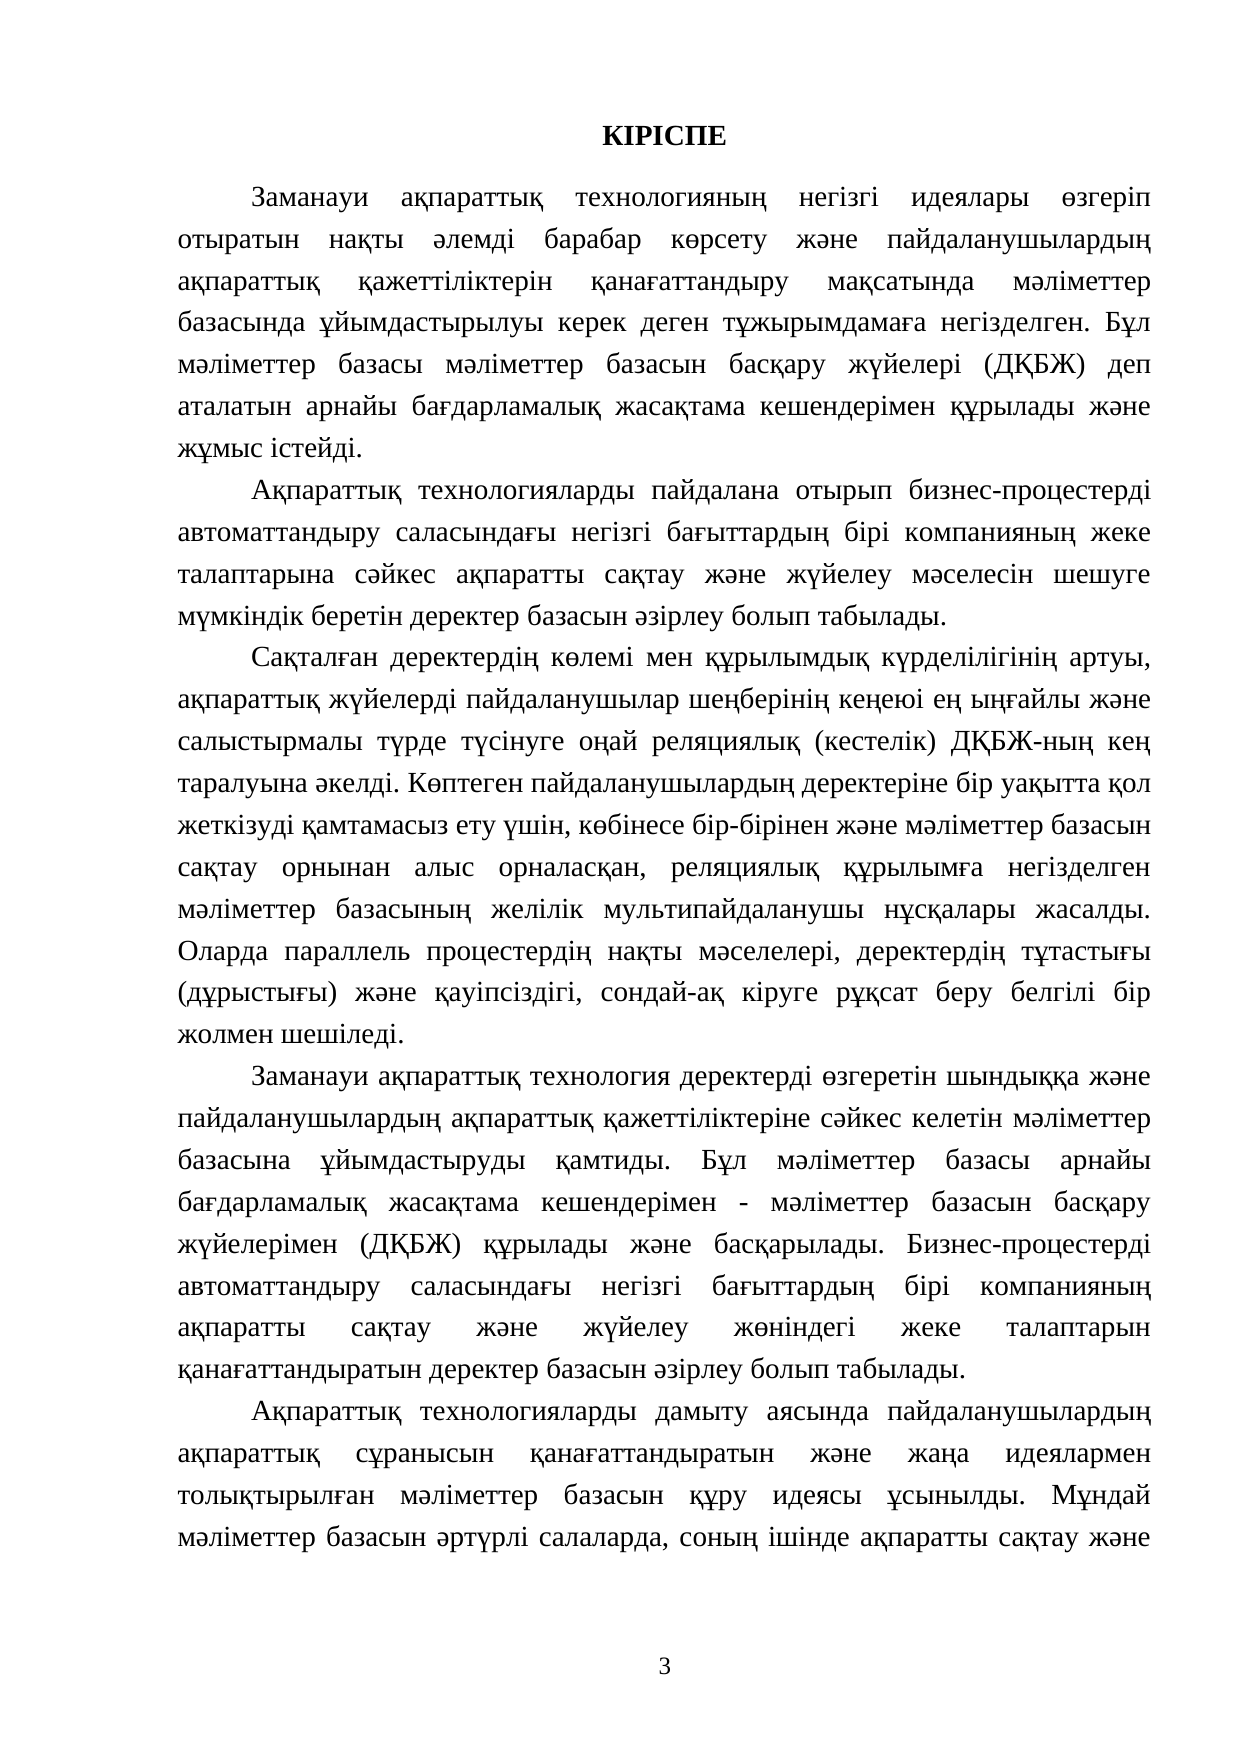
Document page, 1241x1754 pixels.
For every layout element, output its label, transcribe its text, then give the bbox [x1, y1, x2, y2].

subtitle КІРІСПЕ [177, 118, 1152, 152]
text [177, 1393, 1152, 1552]
text Сақталған деректердің көлемі мен құрылымдық күрделілігінің артуы, ақпараттық жүйелерді пайдаланушылар шеңберінің кеңеюі ең ыңғайлы және салыстырмалы түрде түсінуге оңай реляциялық (кестелік) ДҚБЖ-ның кең таралуына әкелді. Көптеген пайдаланушылардың деректеріне бір уақытта қол жеткізуді қамтамасыз ету үшін, көбінесе бір-бірінен және мәліметтер базасын сақтау орнынан алыс орналасқан, реляциялық құрылымға негізделген мәліметтер базасының желілік мультипайдаланушы нұсқалары жасалды. Оларда параллель процестердің нақты мәселелері, деректердің тұтастығы (дұрыстығы) және қауіпсіздігі, сондай-ақ кіруге рұқсат беру белгілі бір жолмен шешіледі. [177, 639, 1152, 1050]
text Ақпараттық технологияларды пайдалана отырып бизнес-процестерді автоматтандыру саласындағы негізгі бағыттардың бірі компанияның жеке талаптарына сәйкес ақпаратты сақтау және жүйелеу мәселесін шешуге мүмкіндік беретін деректер базасын әзірлеу болып табылады. [177, 472, 1152, 631]
text Заманауи ақпараттық технологияның негізгі идеялары өзгеріп отыратын нақты әлемді барабар көрсету және пайдаланушылардың ақпараттық қажеттіліктерін қанағаттандыру мақсатында мәліметтер базасында ұйымдастырылуы керек деген тұжырымдамаға негізделген. Бұл мәліметтер базасы мәліметтер базасын басқару жүйелері (ДҚБЖ) деп аталатын арнайы бағдарламалық жасақтама кешендерімен құрылады және жұмыс істейді. [177, 179, 1152, 464]
text Заманауи ақпараттық технология деректерді өзгеретін шындыққа және пайдаланушылардың ақпараттық қажеттіліктеріне сәйкес келетін мәліметтер базасына ұйымдастыруды қамтиды. Бұл мәліметтер базасы арнайы бағдарламалық жасақтама кешендерімен - мәліметтер базасын басқару жүйелерімен (ДҚБЖ) құрылады және басқарылады. Бизнес-процестерді автоматтандыру саласындағы негізгі бағыттардың бірі компанияның ақпаратты сақтау және жүйелеу жөніндегі жеке талаптарын қанағаттандыратын деректер базасын әзірлеу болып табылады. [177, 1058, 1152, 1385]
